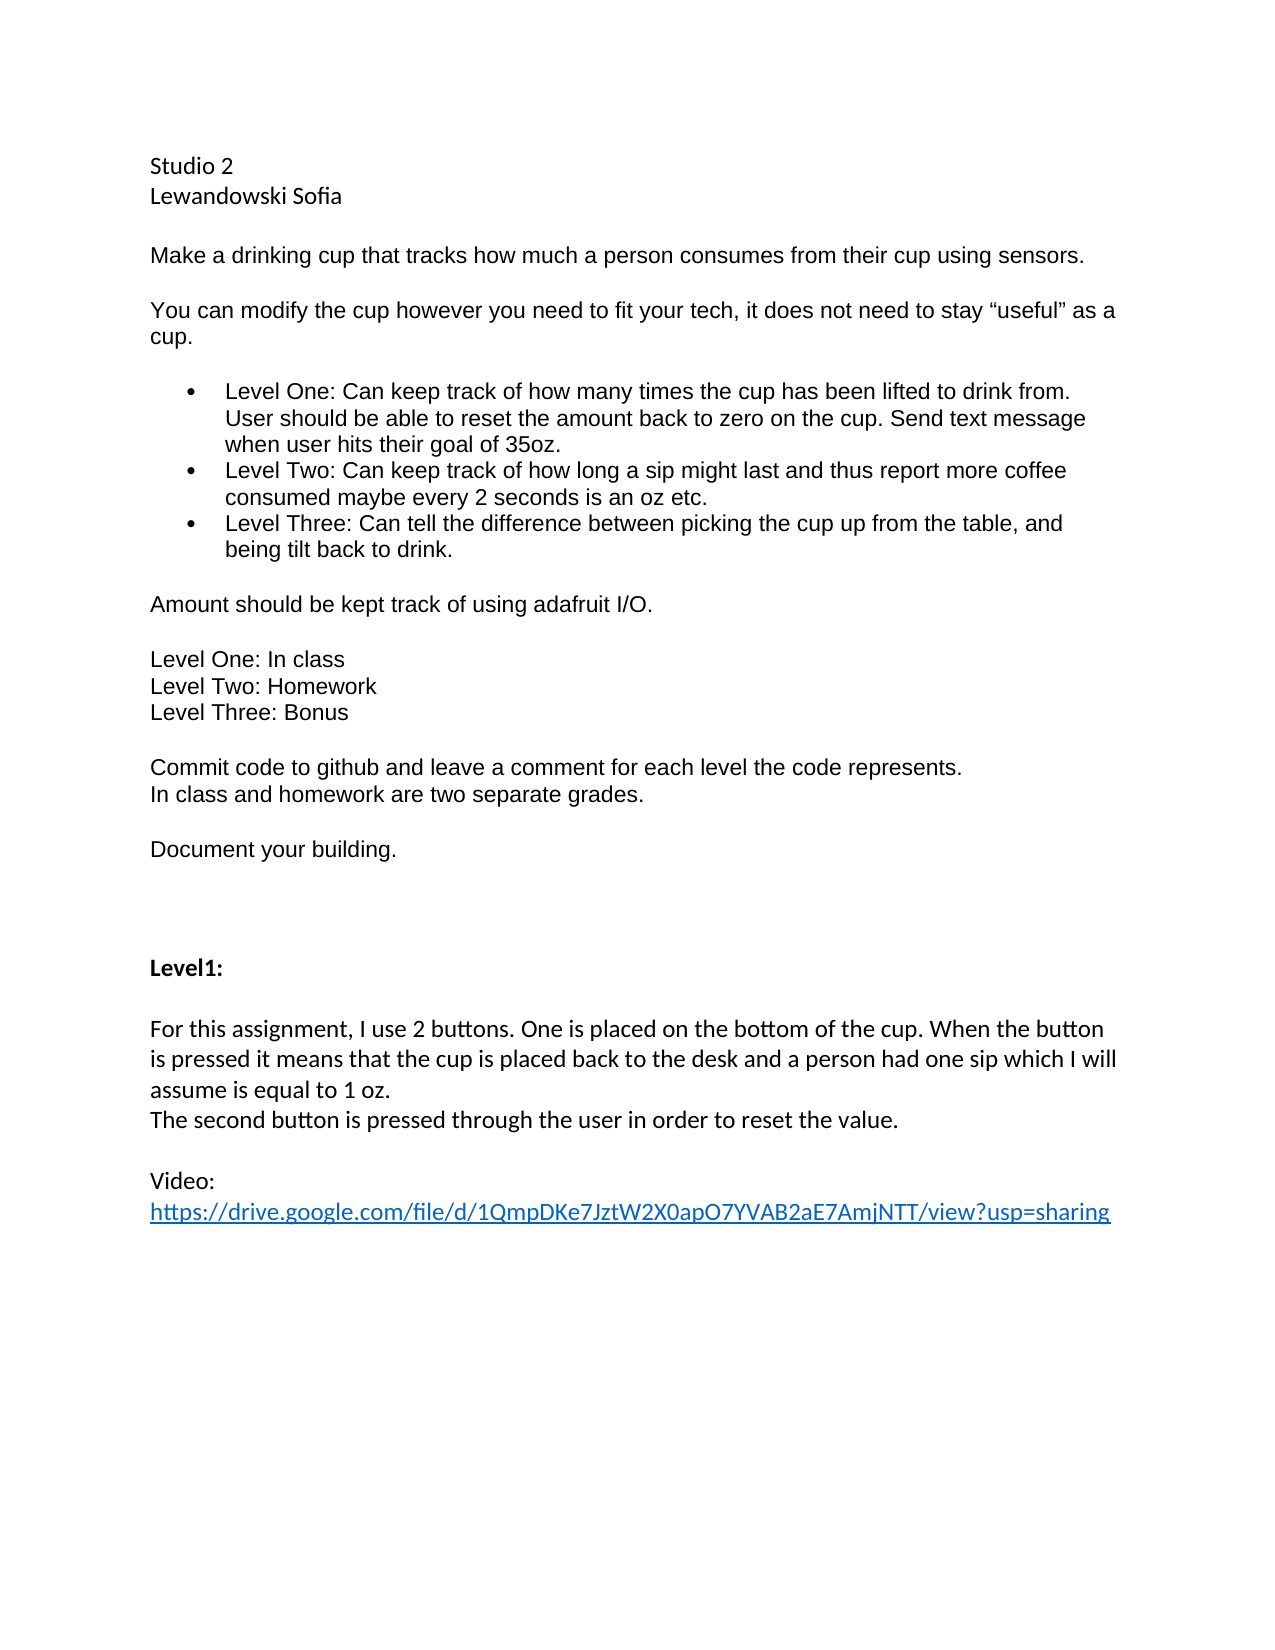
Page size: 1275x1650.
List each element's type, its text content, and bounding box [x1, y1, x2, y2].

text Document your building. [150, 836, 1125, 862]
text Level One: In class [150, 646, 1125, 673]
text Make a drinking cup that tracks how much a person consumes from their cup using sensors. [150, 242, 1125, 268]
list Level One: Can keep track of how many times the cup has been lifted to drink from. User should be able to reset the amount back to zero on the cup. Send text message when user hits their goal of 35oz. [187, 378, 1125, 457]
list Level Three: Can tell the difference between picking the cup up from the table, and being tilt back to drink. [187, 510, 1125, 563]
text https://drive.google.com/file/d/1QmpDKe7JztW2X0apO7YVAB2aE7AmjNTT/view?usp=sharing [150, 1196, 1125, 1227]
text Lewandowski Sofia [150, 181, 1125, 211]
text Studio 2 [150, 150, 1125, 181]
text You can modify the cup however you need to fit your tech, it does not need to stay “useful” as a cup. [150, 297, 1125, 349]
list Level Two: Can keep track of how long a sip might last and thus report more coffee consumed maybe every 2 seconds is an oz etc. [187, 457, 1125, 510]
text For this assignment, I use 2 buttons. One is placed on the bottom of the cup. When the button is pressed it means that the cup is placed back to the desk and a person had one sip which I will assume is equal to 1 oz. [150, 1013, 1125, 1104]
text Level Three: Bonus [150, 699, 1125, 726]
text The second button is pressed through the user in order to reset the value. [150, 1104, 1125, 1135]
text Commit code to github and leave a comment for each level the code represents. [150, 754, 1125, 781]
text Level Two: Homework [150, 673, 1125, 699]
text Video: [150, 1166, 1125, 1196]
text In class and homework are two separate grades. [150, 781, 1125, 807]
text Level1: [150, 952, 1125, 982]
text Amount should be kept track of using adafruit I/O. [150, 591, 1125, 618]
